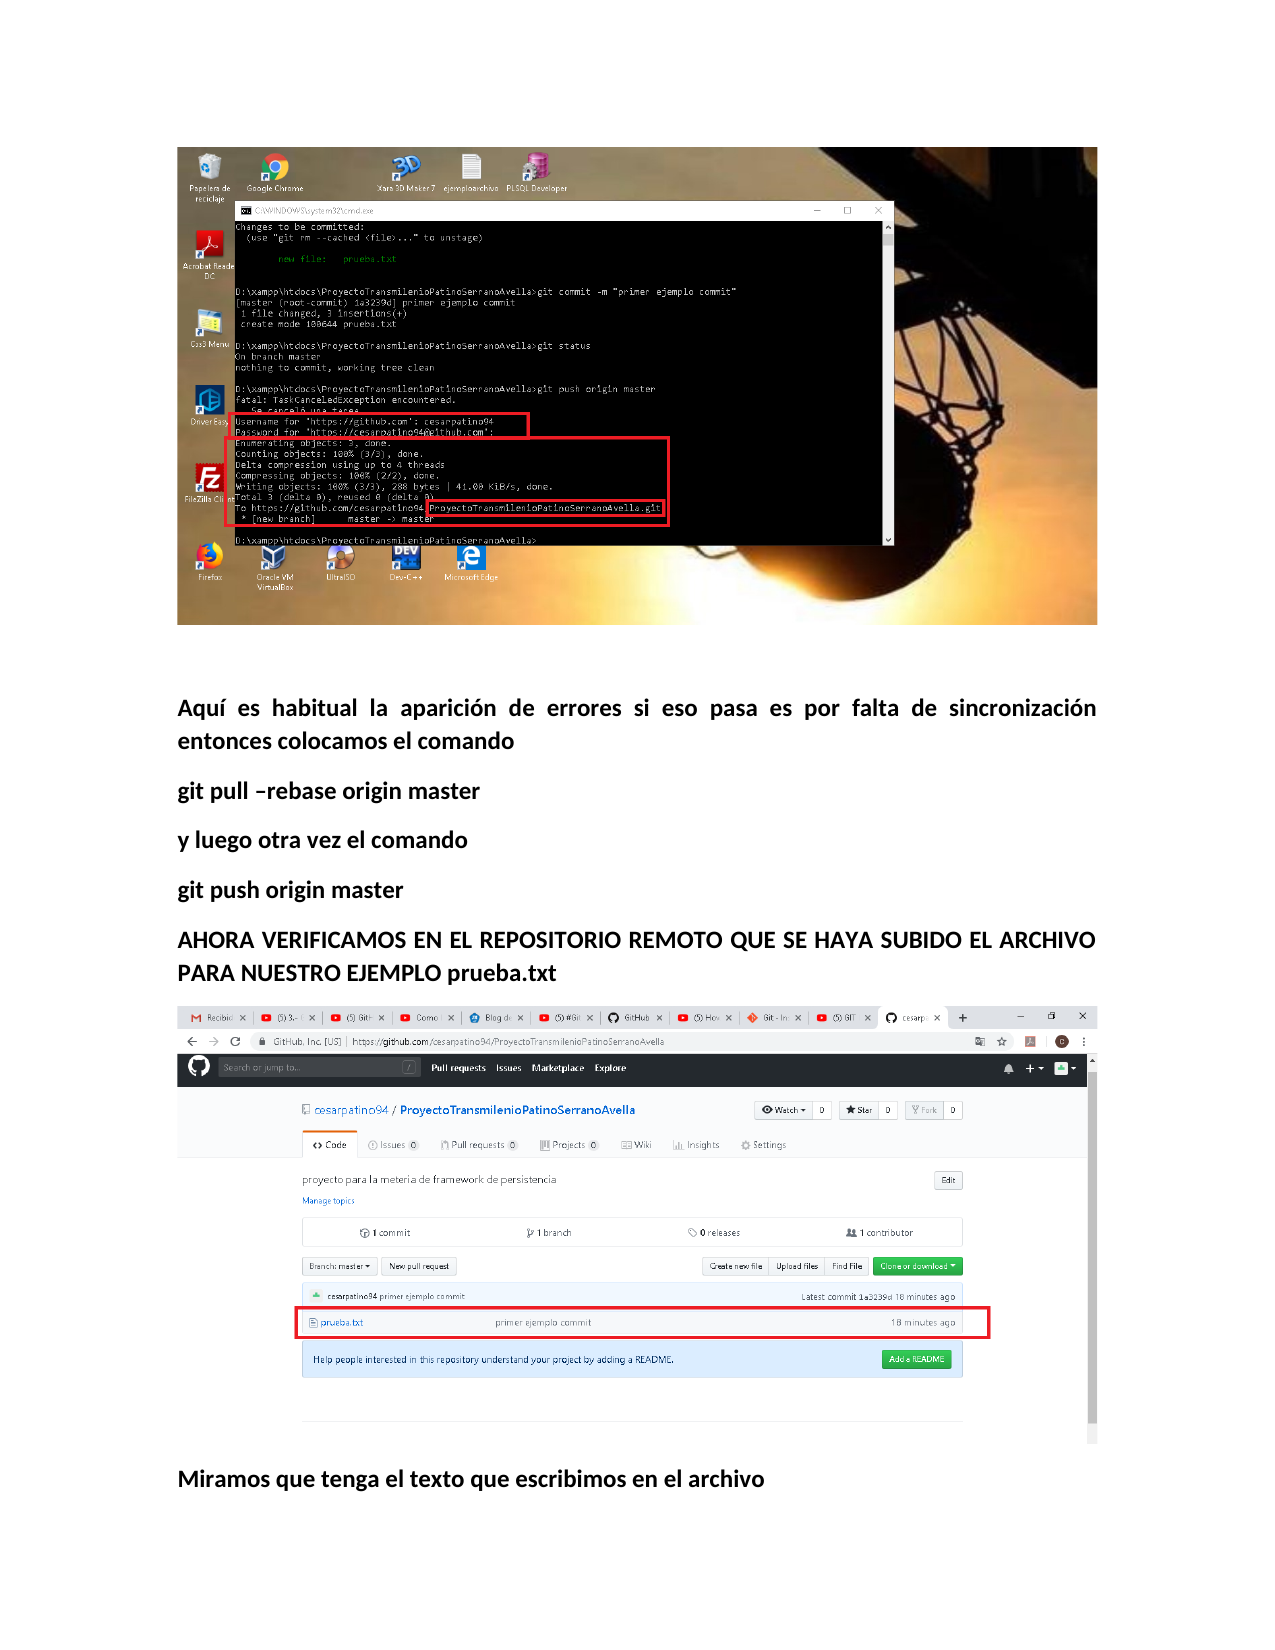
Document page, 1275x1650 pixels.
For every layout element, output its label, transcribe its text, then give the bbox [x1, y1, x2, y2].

text Aquí es habitual la aparición de errores si eso pasa es por falta de sincronización entonces colocamos el comando [177, 693, 1098, 756]
text Miramos que tenga el texto que escribimos en el archivo [177, 1463, 1098, 1493]
text git push origin master [177, 874, 1098, 905]
text y luego otra vez el comando [177, 825, 1098, 855]
text git pull –rebase origin master [177, 775, 1098, 806]
picture [177, 1006, 1098, 1444]
picture [177, 147, 1098, 625]
text AHORA VERIFICAMOS EN EL REPOSITORIO REMOTO QUE SE HAYA SUBIDO EL ARCHIVO PARA NUESTRO EJEMPLO prueba.txt [177, 924, 1098, 987]
